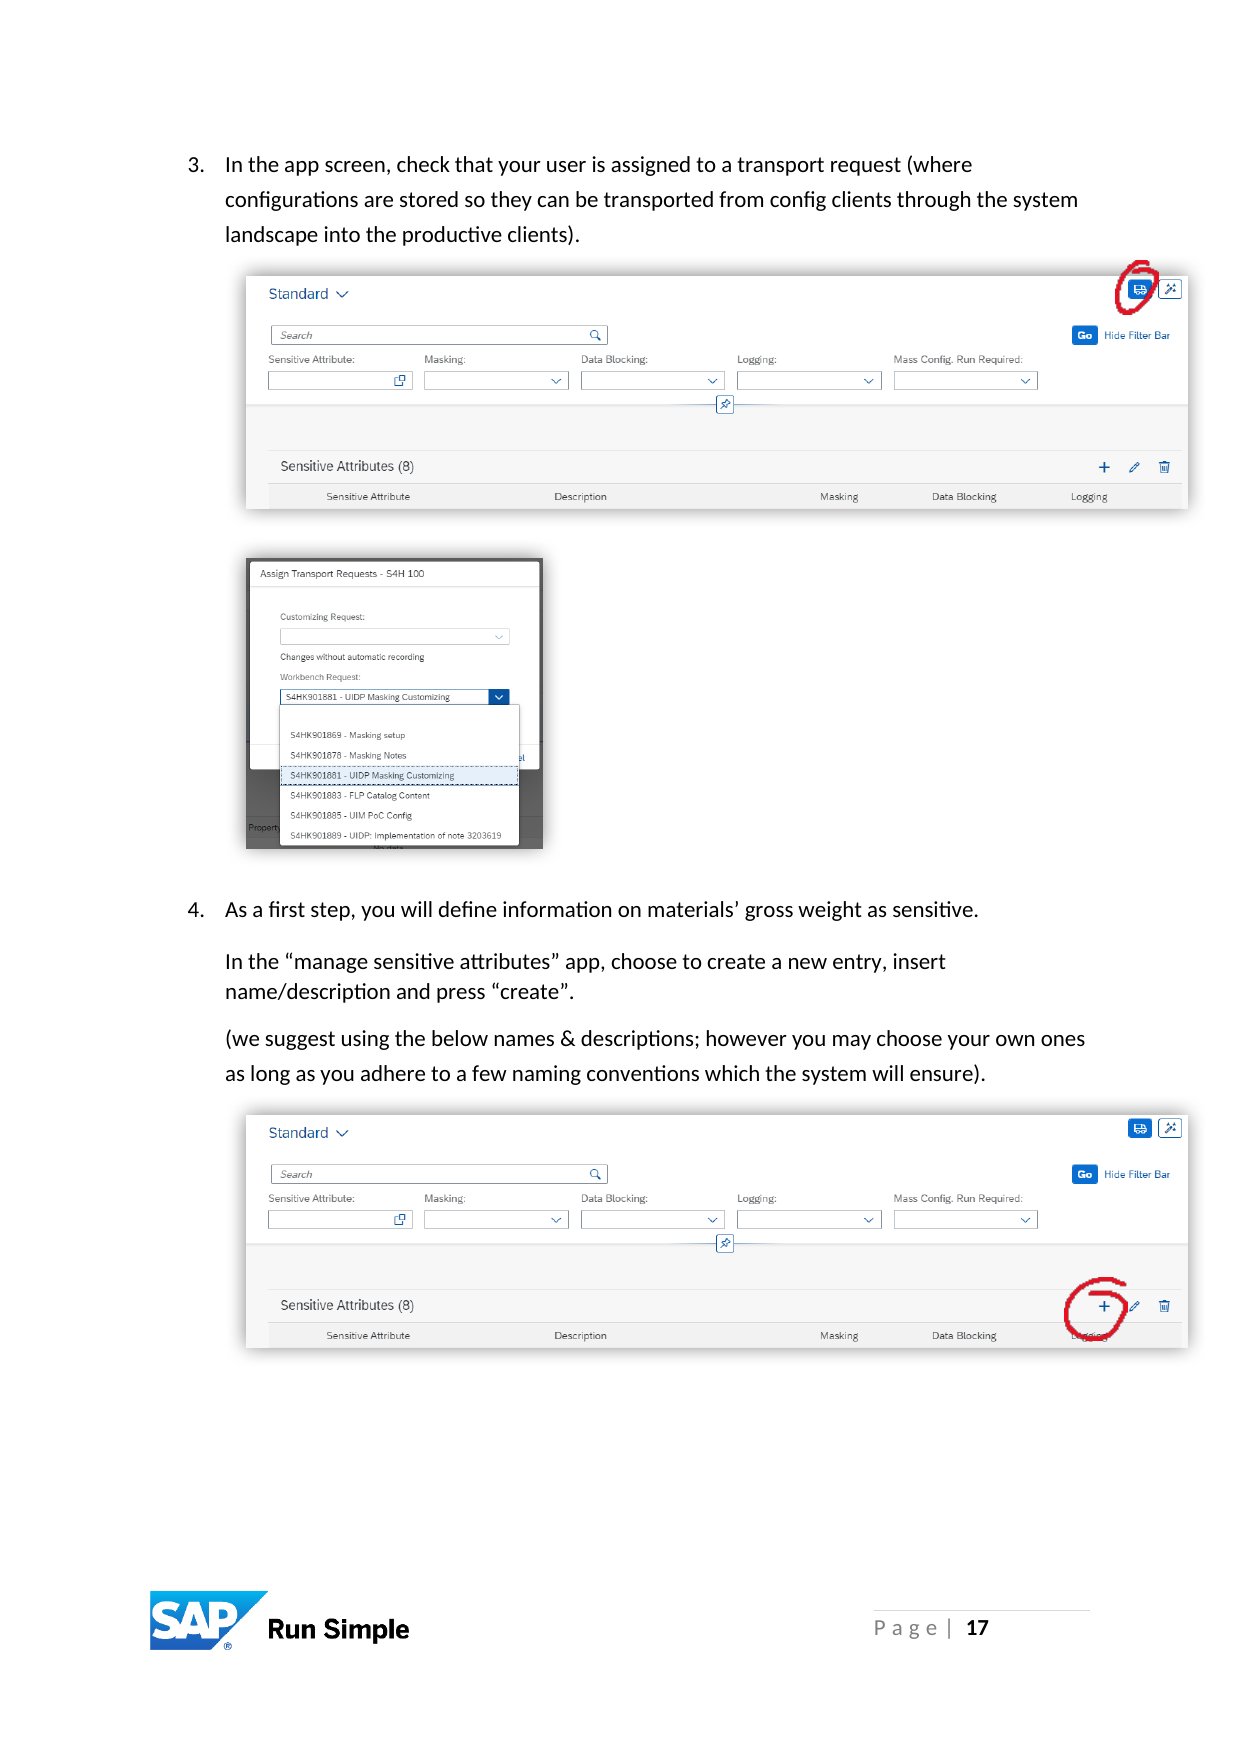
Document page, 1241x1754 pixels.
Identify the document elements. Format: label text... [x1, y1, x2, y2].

text In the “manage sensitive attributes” app, choose to create a new entry, insert name/description and press “create”. [225, 947, 1090, 1005]
picture [246, 558, 543, 849]
list As a first step, you will define information on materials’ gross weight as sensitive. [187, 895, 1090, 923]
picture [246, 1115, 1188, 1348]
picture [246, 260, 1188, 509]
picture [150, 1591, 409, 1650]
